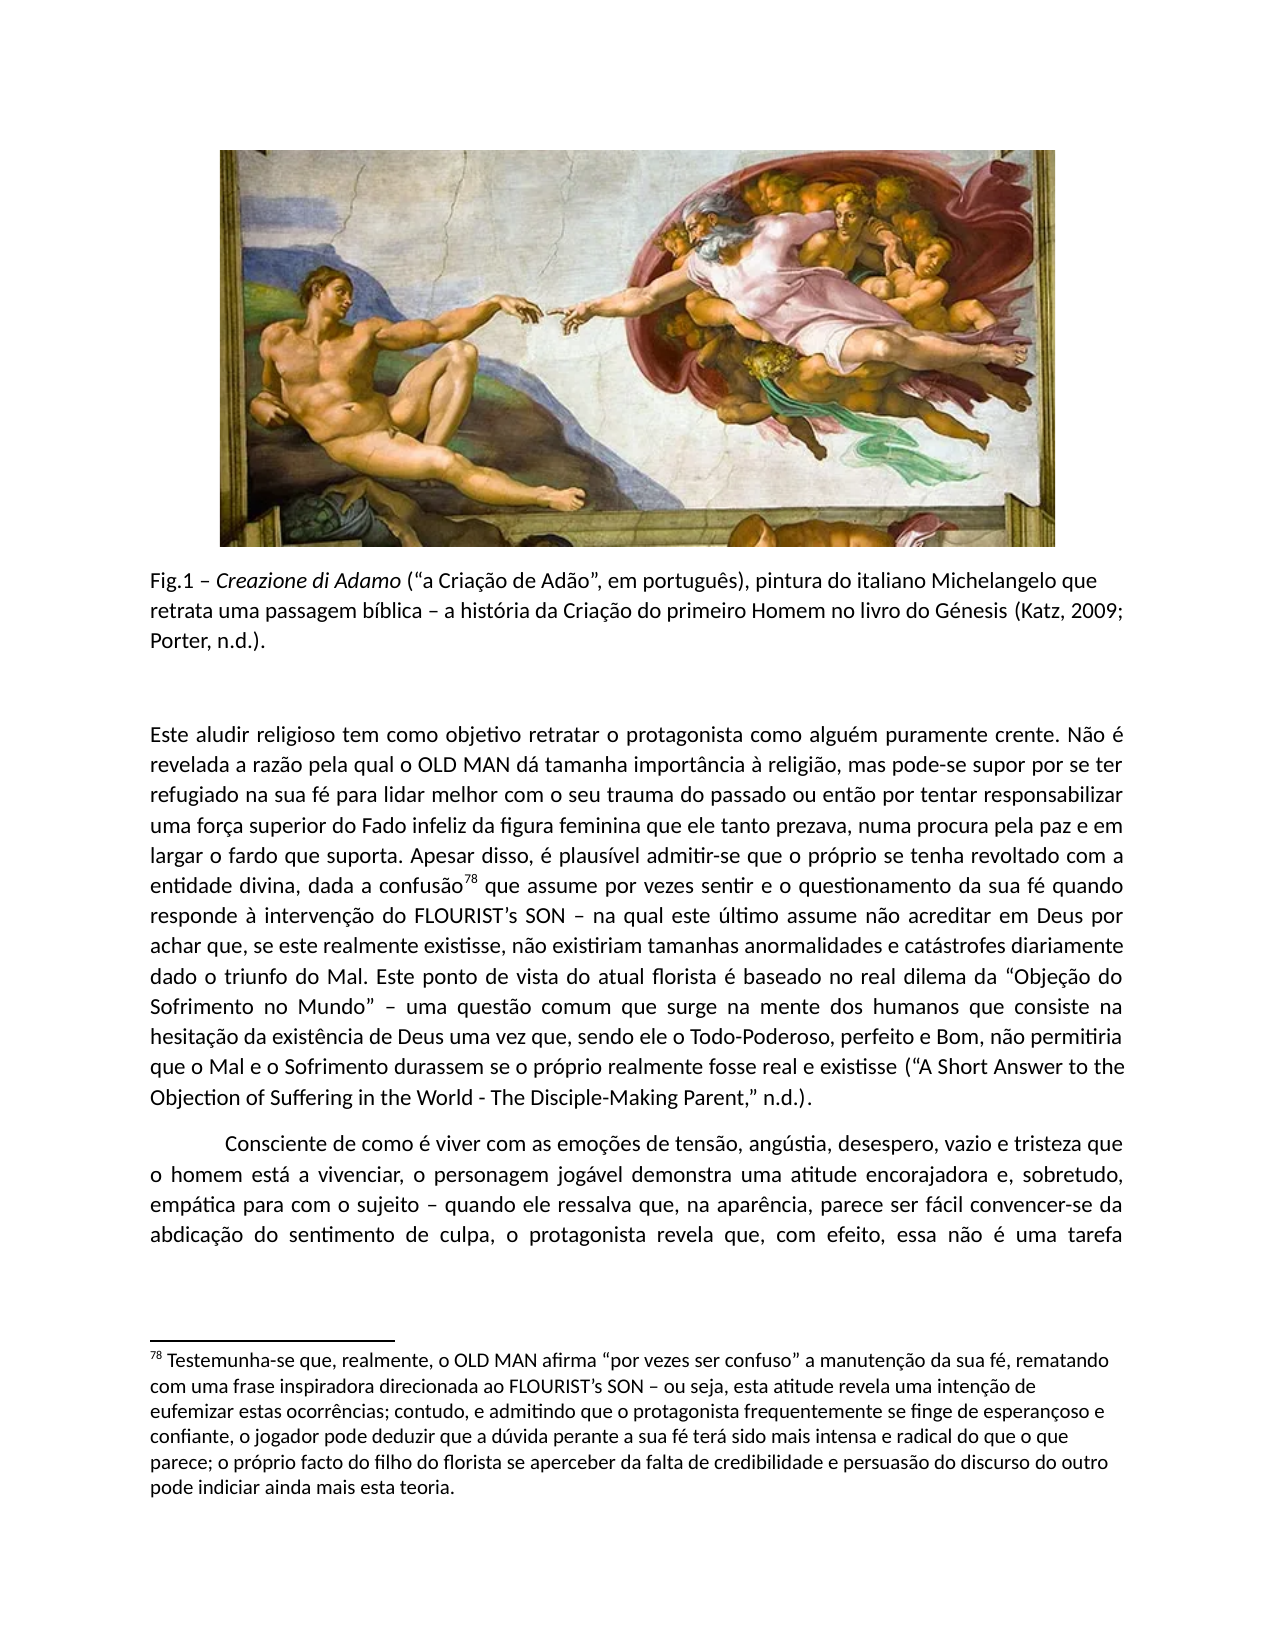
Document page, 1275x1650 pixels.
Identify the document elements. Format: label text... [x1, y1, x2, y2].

text Fig.1 – Creazione di Adamo (“a Criação de Adão”, em português), pintura do italiano Michelangelo que retrata uma passagem bíblica – a história da Criação do primeiro Homem no livro do Génesis (Katz, 2009; Porter, n.d.). [150, 566, 1125, 654]
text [150, 1129, 1125, 1278]
picture [219, 150, 1056, 547]
text Este aludir religioso tem como objetivo retratar o protagonista como alguém puramente crente. Não é revelada a razão pela qual o OLD MAN dá tamanha importância à religião, mas pode-se supor por se ter refugiado na sua fé para lidar melhor com o seu trauma do passado ou então por tentar responsabilizar uma força superior do Fado infeliz da figura feminina que ele tanto prezava, numa procura pela paz e em largar o fardo que suporta. Apesar disso, é plausível admitir-se que o próprio se tenha revoltado com a entidade divina, dada a confusão que assume por vezes sentir e o questionamento da sua fé quando responde à intervenção do FLOURIST’s SON – na qual este último assume não acreditar em Deus por achar que, se este realmente existisse, não existiriam tamanhas anormalidades e catástrofes diariamente dado o triunfo do Mal. Este ponto de vista do atual florista é baseado no real dilema da “Objeção do Sofrimento no Mundo” – uma questão comum que surge na mente dos humanos que consiste na hesitação da existência de Deus uma vez que, sendo ele o Todo-Poderoso, perfeito e Bom, não permitiria que o Mal e o Sofrimento durassem se o próprio realmente fosse real e existisse (“A Short Answer to the Objection of Suffering in the World - The Disciple-Making Parent,” n.d.). [150, 720, 1125, 1111]
